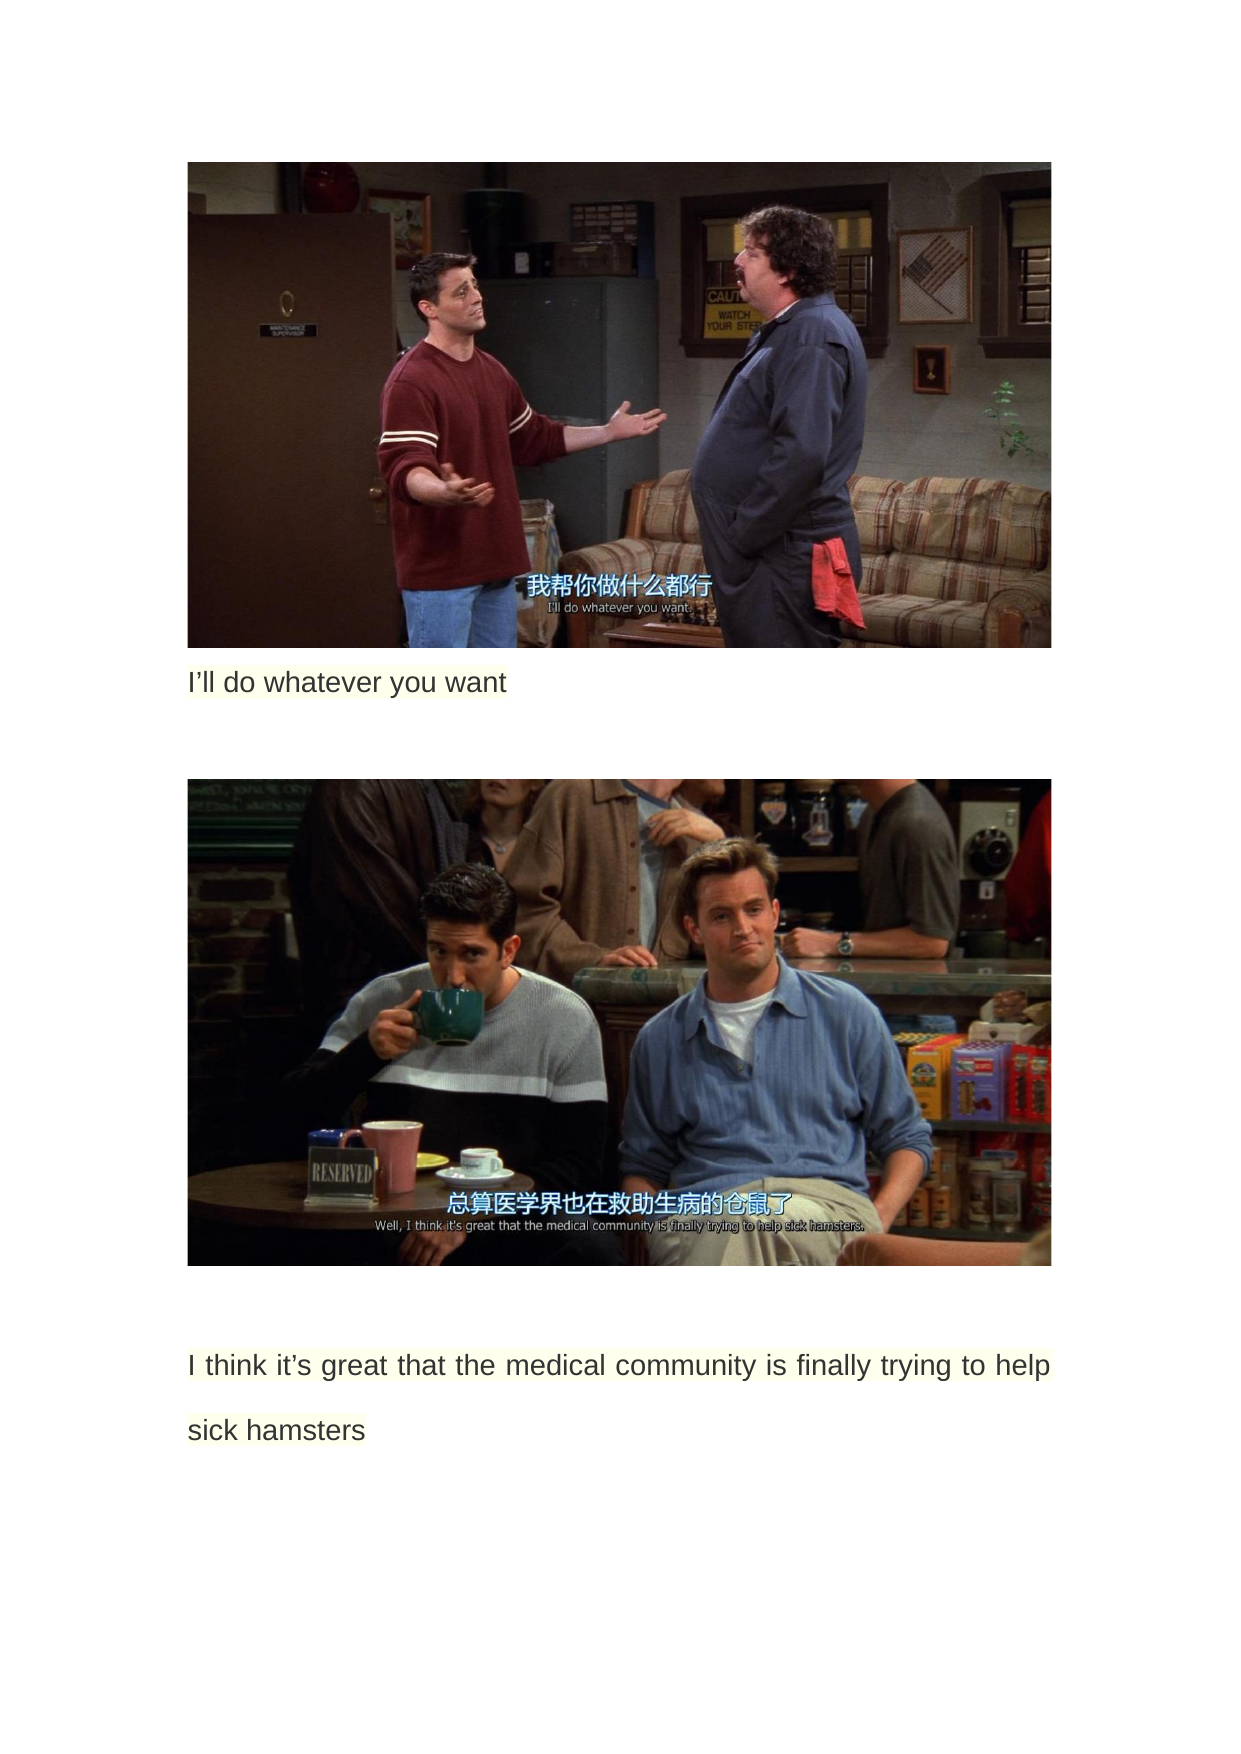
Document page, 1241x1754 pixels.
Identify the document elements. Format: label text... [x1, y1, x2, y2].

picture [187, 162, 1052, 648]
list I’ll do whatever you want [187, 649, 1053, 714]
picture [187, 779, 1052, 1266]
list I think it’s great that the medical community is finally trying to help sick hamsters [187, 1332, 1053, 1462]
